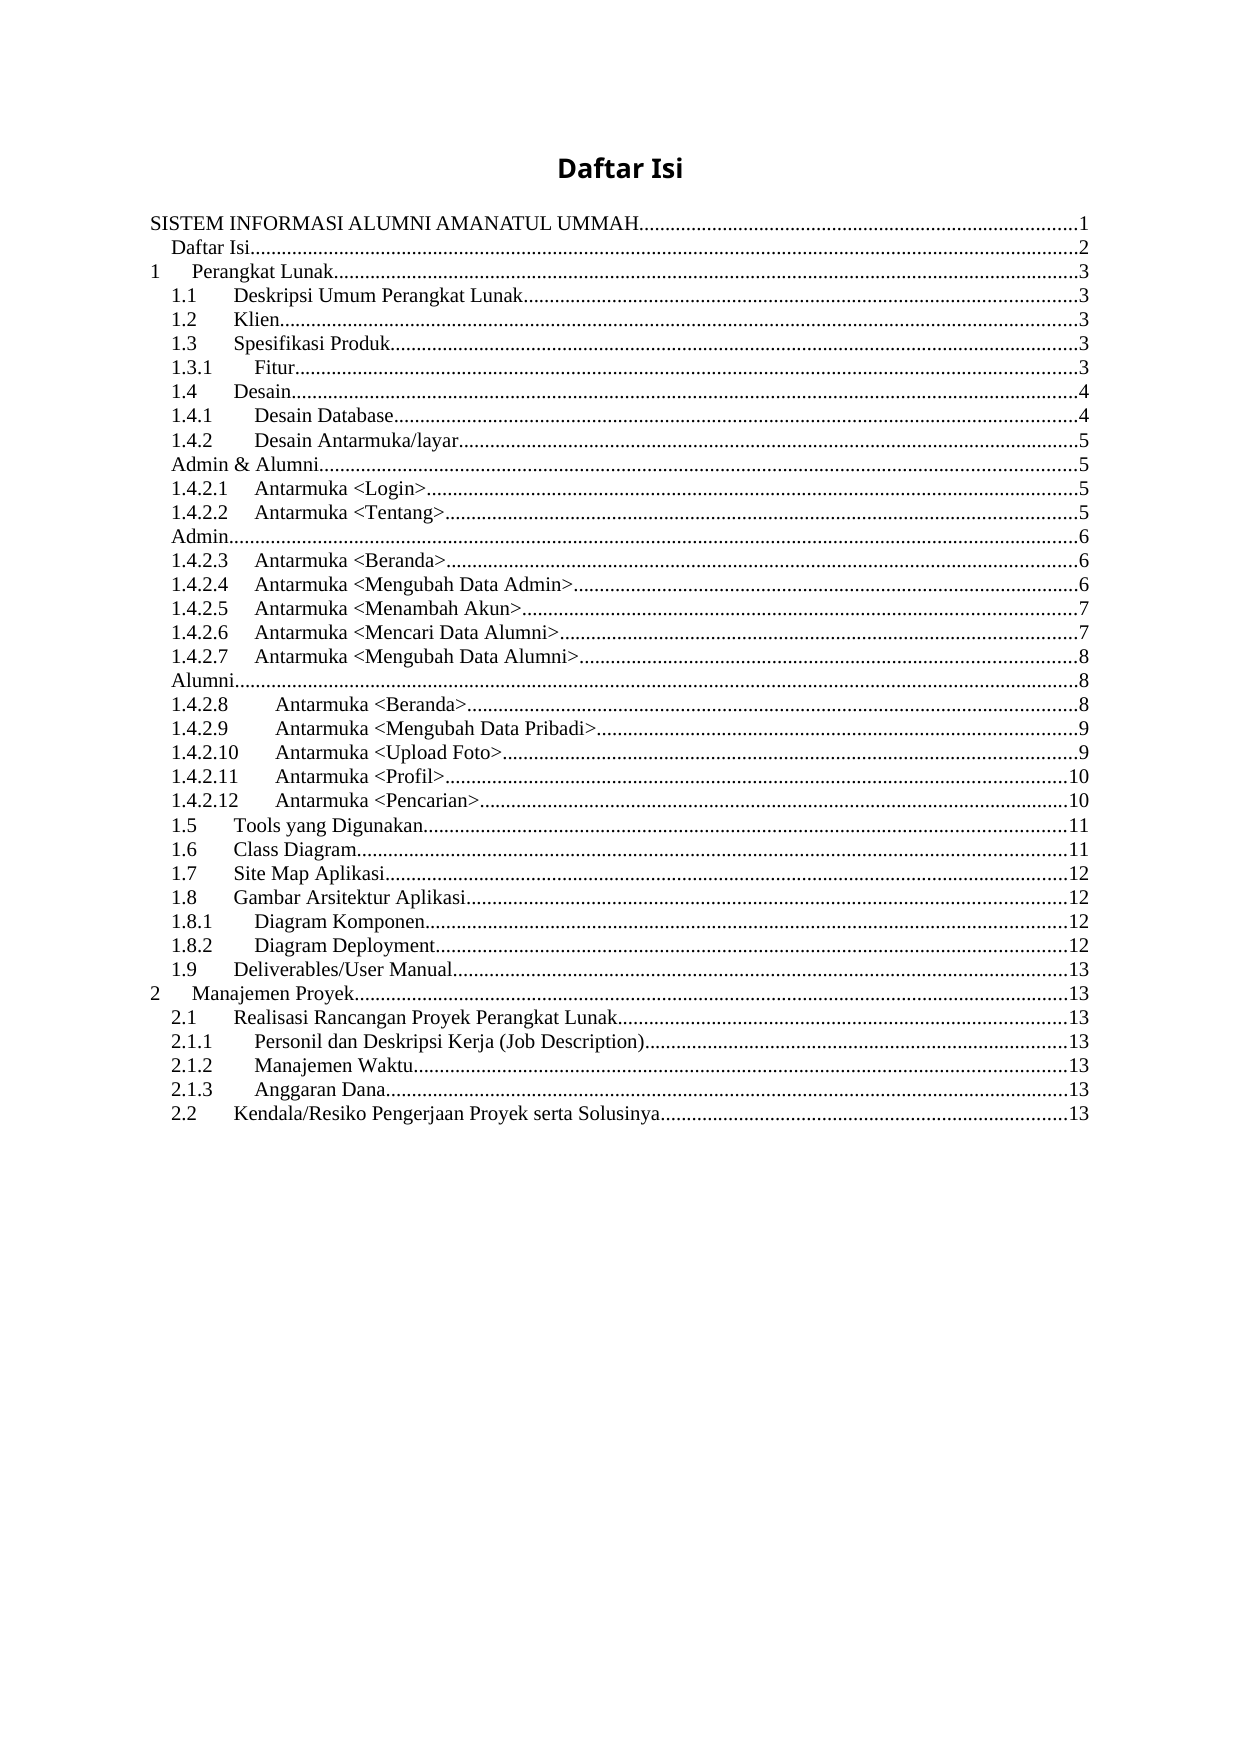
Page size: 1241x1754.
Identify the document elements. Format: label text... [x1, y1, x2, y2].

text 1.1 Deskripsi Umum Perangkat Lunak 3 [171, 283, 1090, 307]
text 1.5 Tools yang Digunakan 11 [171, 812, 1090, 837]
subtitle Daftar Isi [150, 150, 1090, 187]
text Admin & Alumni 5 [171, 452, 1090, 476]
text 1.8.2 Diagram Deployment 12 [171, 933, 1090, 957]
text 1.4.2.11 Antarmuka <Profil> 10 [171, 764, 1090, 788]
text 1.4.2.8 Antarmuka <Beranda> 8 [171, 692, 1090, 716]
text 1.4.2.3 Antarmuka <Beranda> 6 [171, 548, 1090, 572]
text 1 Perangkat Lunak 3 [150, 259, 1090, 283]
text 2 Manajemen Proyek 13 [150, 981, 1090, 1005]
text 1.3.1 Fitur 3 [171, 355, 1090, 379]
text 1.4.2.6 Antarmuka <Mencari Data Alumni> 7 [171, 620, 1090, 644]
text 1.4.2.2 Antarmuka <Tentang> 5 [171, 500, 1090, 524]
text 1.8 Gambar Arsitektur Aplikasi 12 [171, 885, 1090, 909]
text SISTEM INFORMASI ALUMNI AMANATUL UMMAH 1 [150, 211, 1090, 235]
text Daftar Isi 2 [171, 235, 1090, 259]
text 1.2 Klien 3 [171, 307, 1090, 331]
text 1.3 Spesifikasi Produk 3 [171, 331, 1090, 355]
text 1.4.2.10 Antarmuka <Upload Foto> 9 [171, 740, 1090, 764]
text Admin 6 [171, 524, 1090, 548]
text 1.4.2.7 Antarmuka <Mengubah Data Alumni> 8 [171, 644, 1090, 668]
text 1.8.1 Diagram Komponen 12 [171, 909, 1090, 933]
text 1.4.2 Desain Antarmuka/layar 5 [171, 427, 1090, 452]
text 2.1.3 Anggaran Dana 13 [171, 1077, 1090, 1101]
text 2.1 Realisasi Rancangan Proyek Perangkat Lunak 13 [171, 1005, 1090, 1029]
text 1.9 Deliverables/User Manual 13 [171, 957, 1090, 981]
text 1.4 Desain 4 [171, 379, 1090, 403]
text 1.4.2.4 Antarmuka <Mengubah Data Admin> 6 [171, 572, 1090, 596]
text 2.2 Kendala/Resiko Pengerjaan Proyek serta Solusinya 13 [171, 1101, 1090, 1125]
text 2.1.1 Personil dan Deskripsi Kerja (Job Description) 13 [171, 1029, 1090, 1053]
text 2.1.2 Manajemen Waktu 13 [171, 1053, 1090, 1077]
text 1.4.2.12 Antarmuka <Pencarian> 10 [171, 788, 1090, 812]
text Alumni 8 [171, 668, 1090, 692]
text 1.4.2.9 Antarmuka <Mengubah Data Pribadi> 9 [171, 716, 1090, 740]
text 1.4.1 Desain Database 4 [171, 403, 1090, 427]
text 1.4.2.5 Antarmuka <Menambah Akun> 7 [171, 596, 1090, 620]
text 1.7 Site Map Aplikasi 12 [171, 861, 1090, 885]
text 1.6 Class Diagram 11 [171, 837, 1090, 861]
text 1.4.2.1 Antarmuka <Login> 5 [171, 476, 1090, 500]
